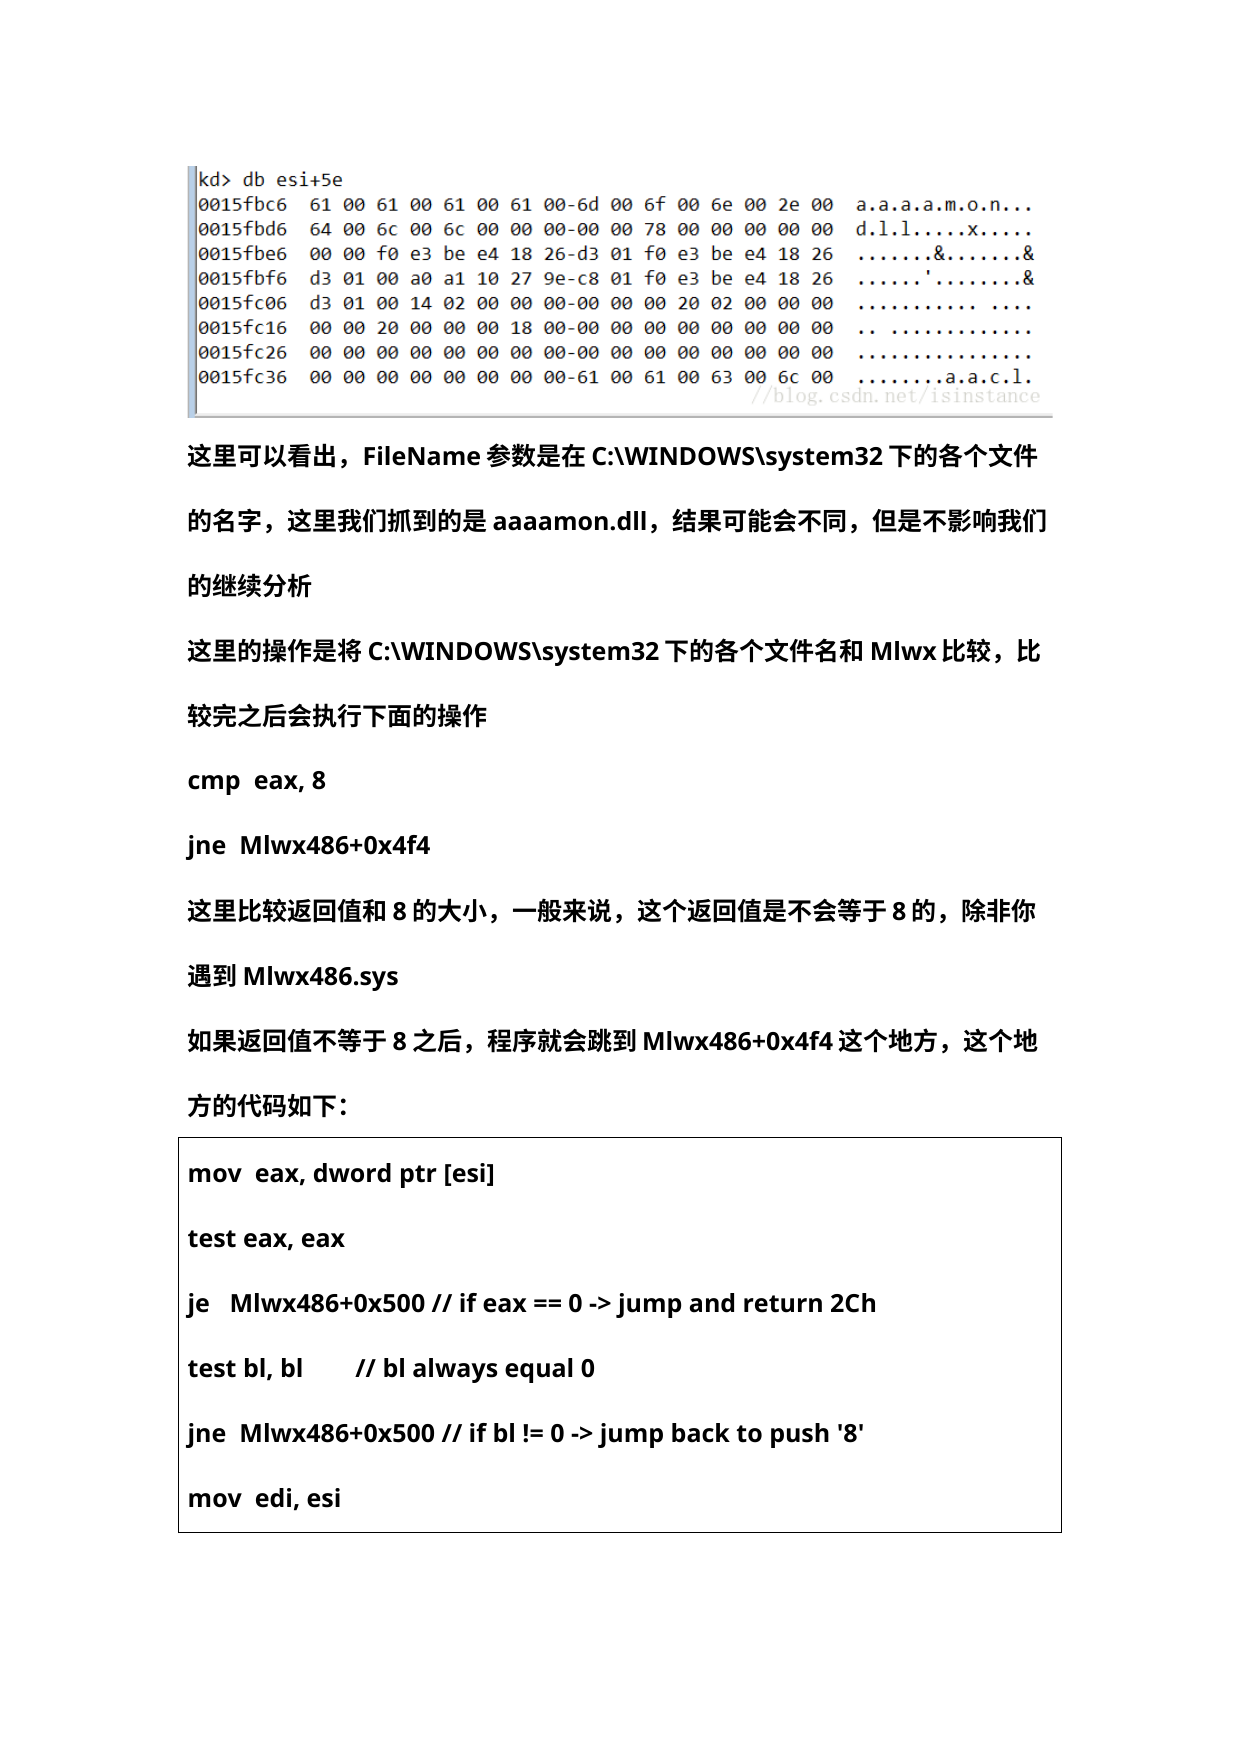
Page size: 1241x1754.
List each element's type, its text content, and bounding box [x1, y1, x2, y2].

text 这里的操作是将C:\WINDOWS\system32下的各个文件名和Mlwx比较，比较完之后会执行下面的操作 [187, 617, 1053, 747]
picture [187, 166, 1053, 418]
text 这里比较返回值和8的大小，一般来说，这个返回值是不会等于8的，除非你遇到Mlwx486.sys [187, 877, 1053, 1007]
text test eax, eax [187, 1205, 1053, 1270]
text test bl, bl // bl always equal 0 [187, 1335, 1053, 1400]
text jne Mlwx486+0x500 // if bl != 0 -> jump back to push '8' [187, 1400, 1053, 1462]
text 如果返回值不等于8之后，程序就会跳到Mlwx486+0x4f4这个地方，这个地方的代码如下： [187, 1007, 1053, 1137]
text jne Mlwx486+0x4f4 [187, 812, 1053, 877]
text cmp eax, 8 [187, 747, 1053, 812]
text mov edi, esi [179, 1462, 1061, 1532]
text je Mlwx486+0x500 // if eax == 0 -> jump and return 2Ch [187, 1270, 1053, 1335]
text 这里可以看出，FileName参数是在C:\WINDOWS\system32下的各个文件的名字，这里我们抓到的是aaaamon.dll，结果可能会不同，但是不影响我们的继续分析 [187, 422, 1053, 617]
text mov eax, dword ptr [esi] [179, 1138, 1061, 1205]
